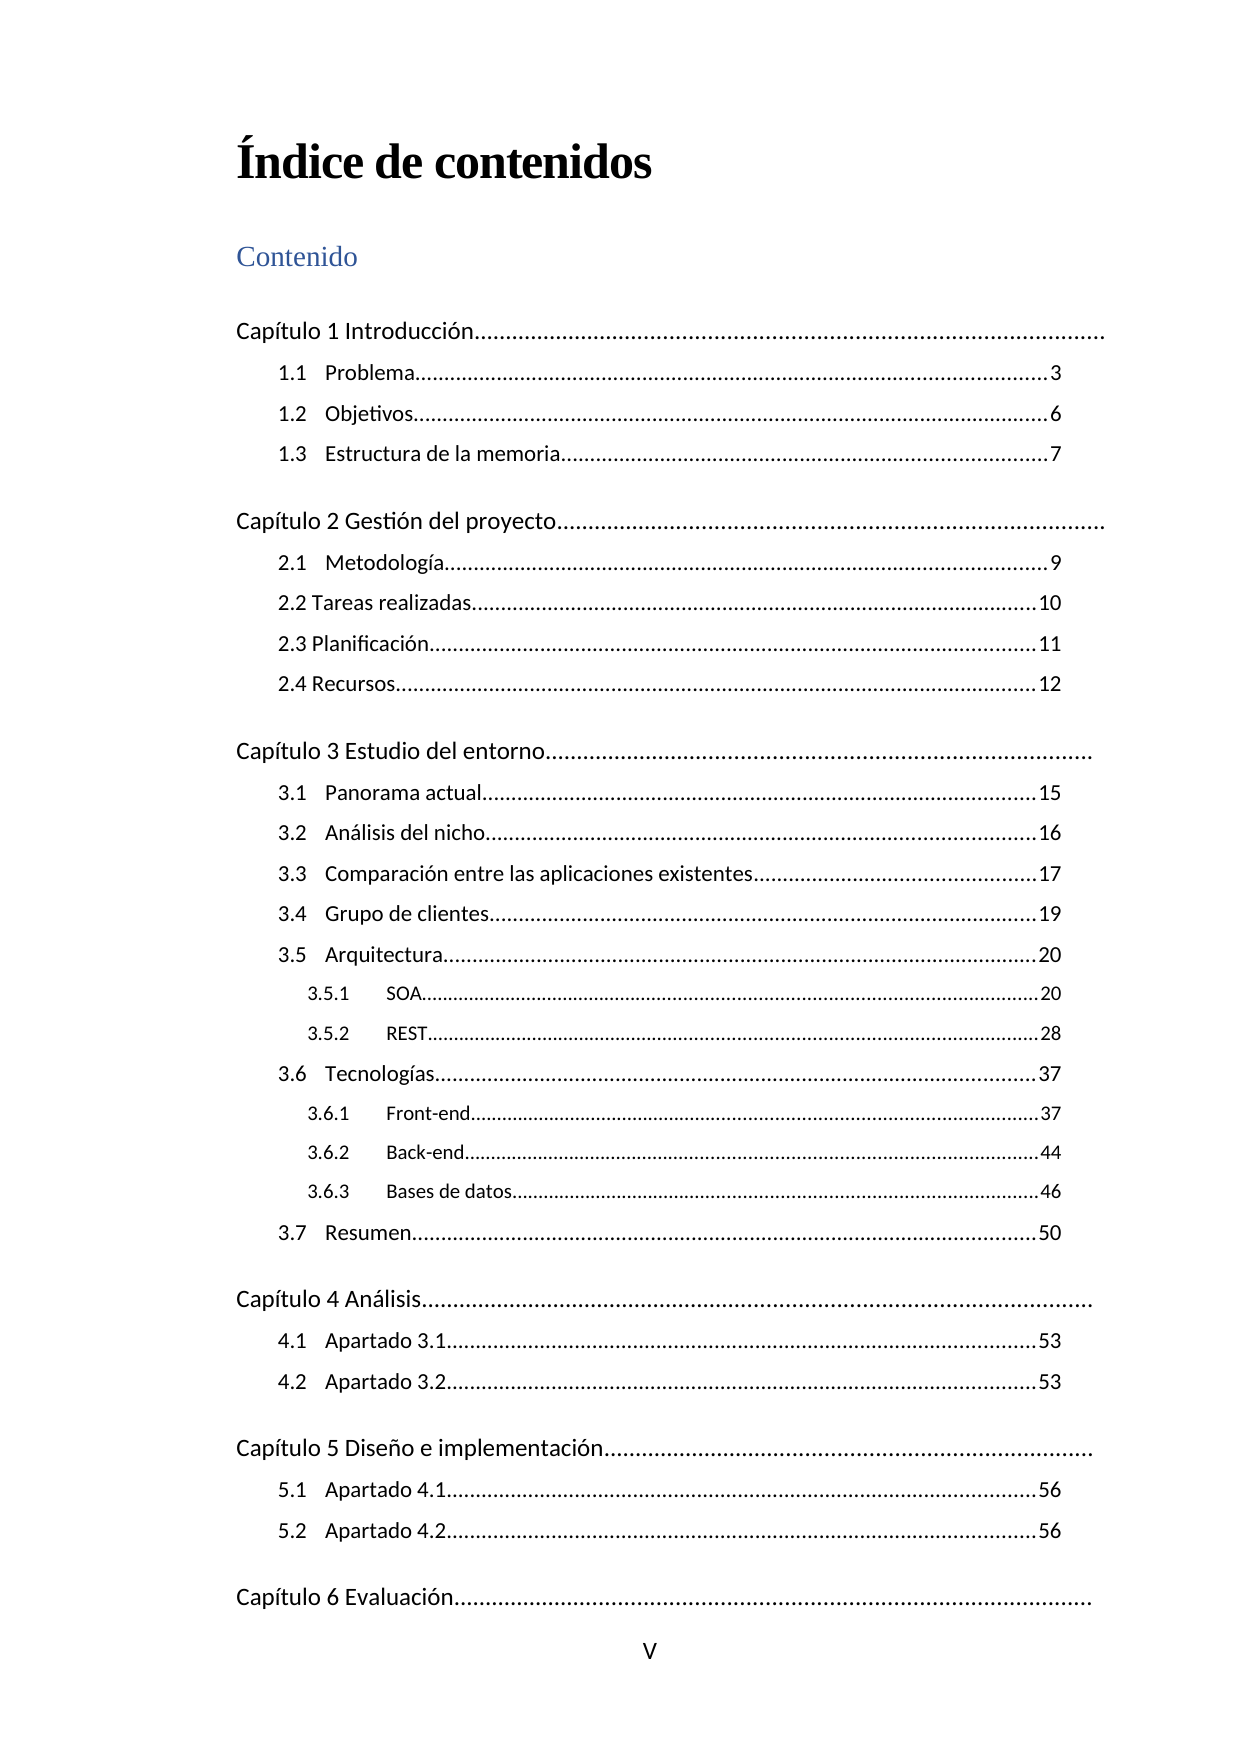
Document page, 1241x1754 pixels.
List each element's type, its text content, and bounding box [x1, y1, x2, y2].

title Índice de contenidos [236, 132, 1063, 189]
